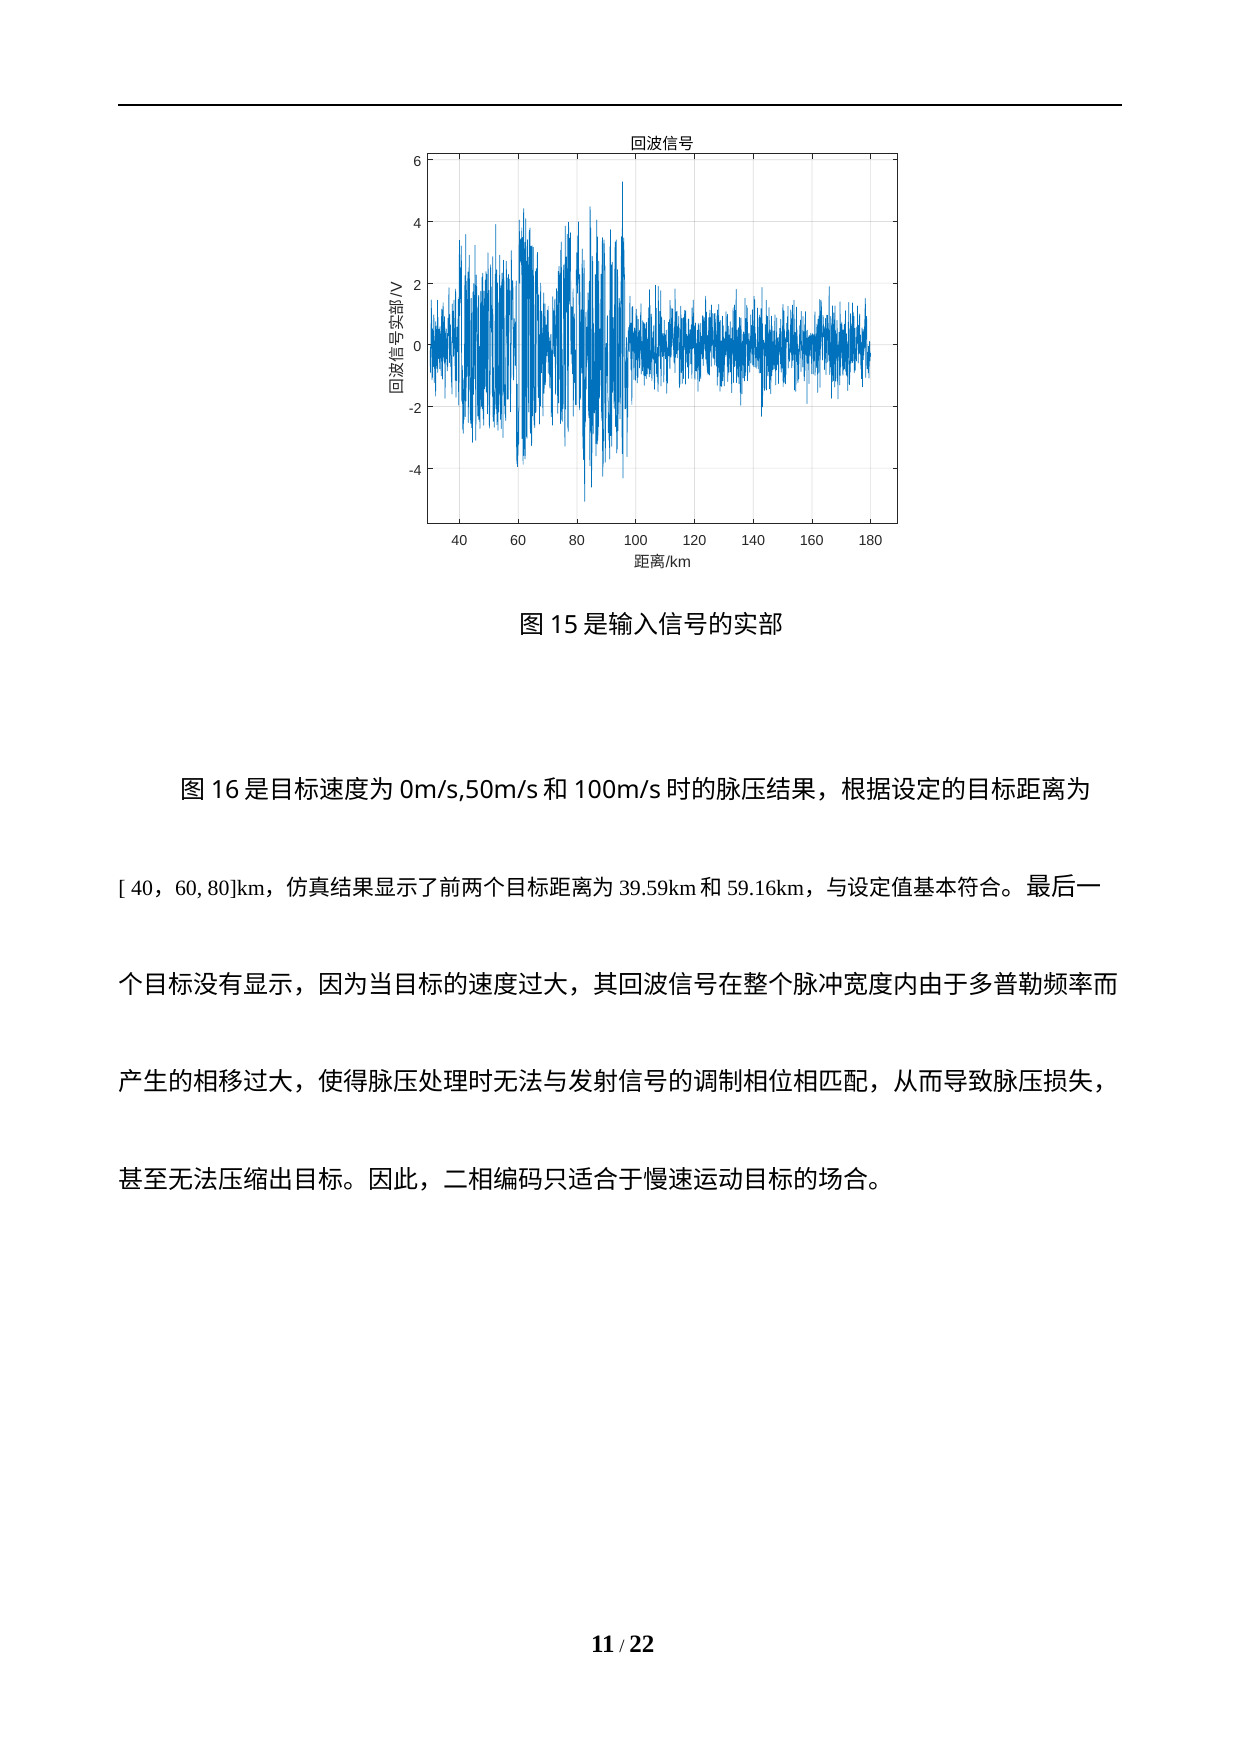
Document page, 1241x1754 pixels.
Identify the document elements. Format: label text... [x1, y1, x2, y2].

text 图15是输入信号的实部 [118, 590, 1122, 655]
text 图16是目标速度为0m/s,50m/s和100m/s时的脉压结果，根据设定的目标距离为[ 40，60, 80]km，仿真结果显示了前两个目标距离为39.59km和59.16km，与设定值基本符合。最后一个目标没有显示，因为当目标的速度过大，其回波信号在整个脉冲宽度内由于多普勒频率而产生的相移过大，使得脉压处理时无法与发射信号的调制相位相匹配，从而导致脉压损失，甚至无法压缩出目标。因此，二相编码只适合于慢速运动目标的场合。 [118, 755, 1122, 1210]
